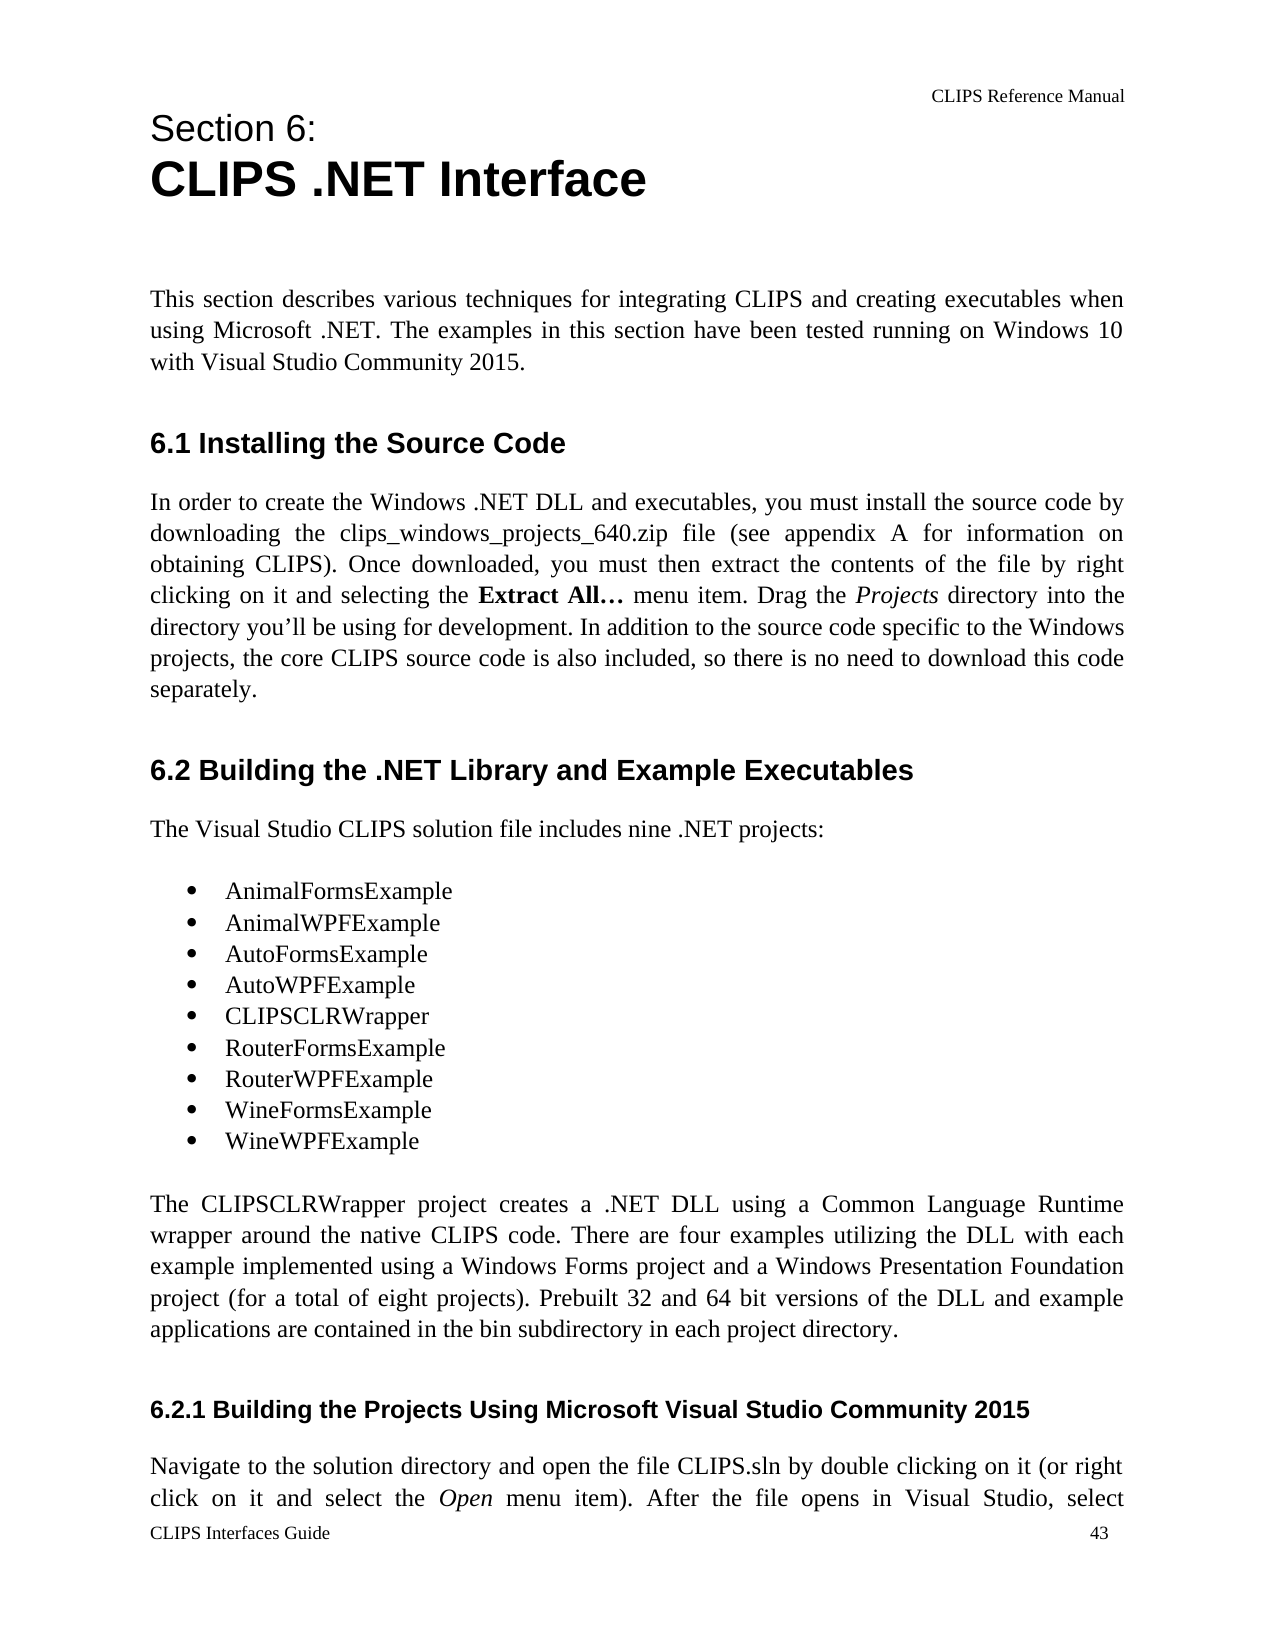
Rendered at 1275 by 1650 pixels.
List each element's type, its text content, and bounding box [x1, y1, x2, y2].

subtitle 6.2.1 Building the Projects Using Microsoft Visual Studio Community 2015 [150, 1393, 1125, 1424]
subtitle 6.1 Installing the Source Code [150, 426, 1125, 459]
list AnimalFormsExample [187, 874, 1125, 905]
list AnimalWPFExample [187, 905, 1125, 936]
text The Visual Studio CLIPS solution file includes nine .NET projects: [150, 811, 1125, 843]
list CLIPSCLRWrapper [187, 999, 1125, 1030]
subtitle Section 6: CLIPS .NET Interface [150, 106, 975, 207]
list RouterFormsExample [187, 1030, 1125, 1061]
list AutoFormsExample [187, 936, 1125, 968]
list RouterWPFExample [187, 1061, 1125, 1093]
text In order to create the Windows .NET DLL and executables, you must install the source code by downloading the clips_windows_projects_640.zip file (see appendix A for information on obtaining CLIPS). Once downloaded, you must then extract the contents of the file by right clicking on it and selecting the Extract All… menu item. Drag the Projects directory into the directory you’ll be using for development. In addition to the source code specific to the Windows projects, the core CLIPS source code is also included, so there is no need to download this code separately. [150, 484, 1125, 703]
text The CLIPSCLRWrapper project creates a .NET DLL using a Common Language Runtime wrapper around the native CLIPS code. There are four examples utilizing the DLL with each example implemented using a Windows Forms project and a Windows Presentation Foundation project (for a total of eight projects). Prebuilt 32 and 64 bit versions of the DLL and example applications are contained in the bin subdirectory in each project directory. [150, 1186, 1125, 1343]
list AutoWPFExample [187, 968, 1125, 999]
text This section describes various techniques for integrating CLIPS and creating executables when using Microsoft .NET. The examples in this section have been tested running on Windows 10 with Visual Studio Community 2015. [150, 282, 1125, 376]
subtitle 6.2 Building the .NET Library and Example Executables [150, 753, 1125, 786]
list WineFormsExample [187, 1093, 1125, 1124]
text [150, 1449, 1125, 1511]
list WineWPFExample [187, 1124, 1125, 1155]
